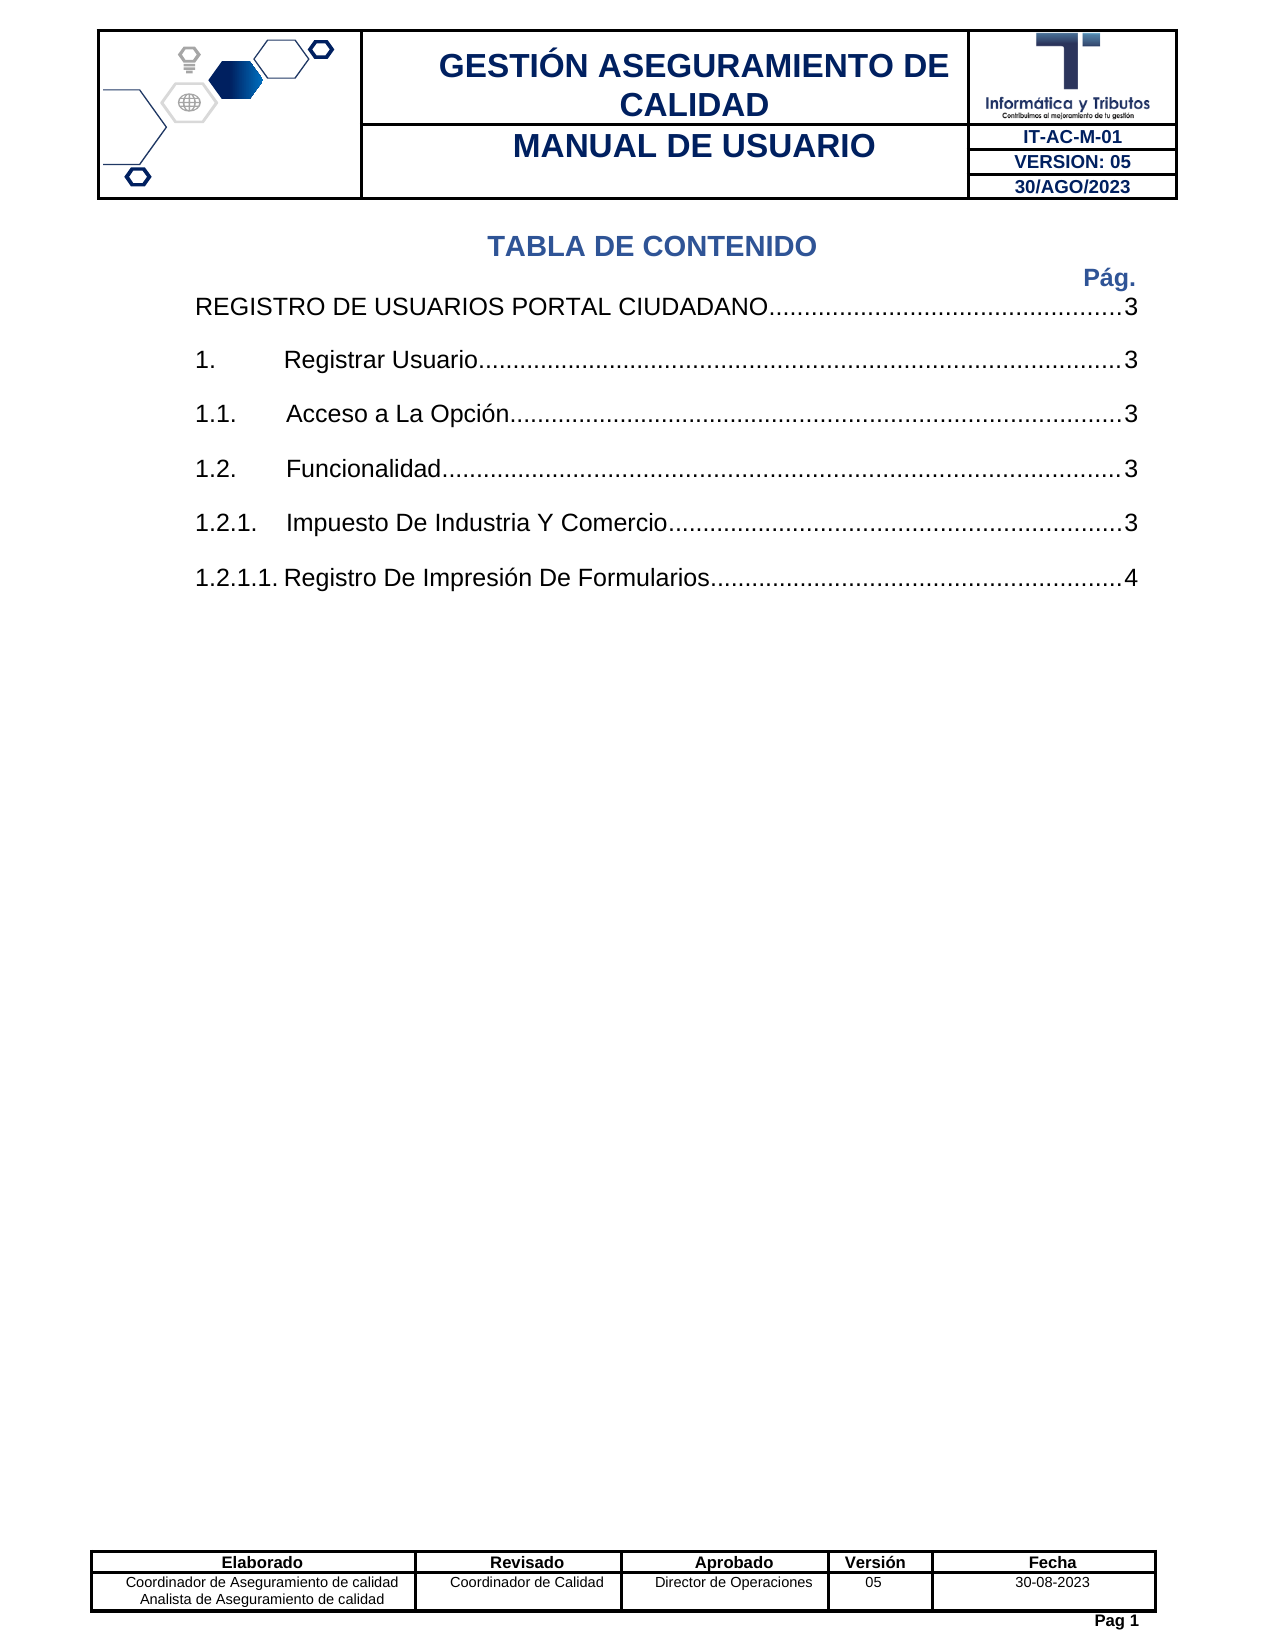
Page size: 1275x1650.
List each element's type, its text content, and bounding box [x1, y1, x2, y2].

text 1.1. Acceso a La Opción 3 [195, 399, 1139, 428]
text 1. Registrar Usuario 3 [195, 345, 1139, 374]
text 1.2.1. Impuesto De Industria Y Comercio 3 [195, 508, 1139, 537]
text 1.2.1.1. Registro De Impresión De Formularios 4 [195, 563, 1139, 591]
text TABLA DE CONTENIDO [165, 229, 1139, 263]
text 1.2. Funcionalidad 3 [195, 454, 1139, 483]
text Pág. [165, 263, 1139, 292]
picture [985, 32, 1150, 120]
text REGISTRO DE USUARIOS PORTAL CIUDADANO 3 [195, 292, 1139, 320]
